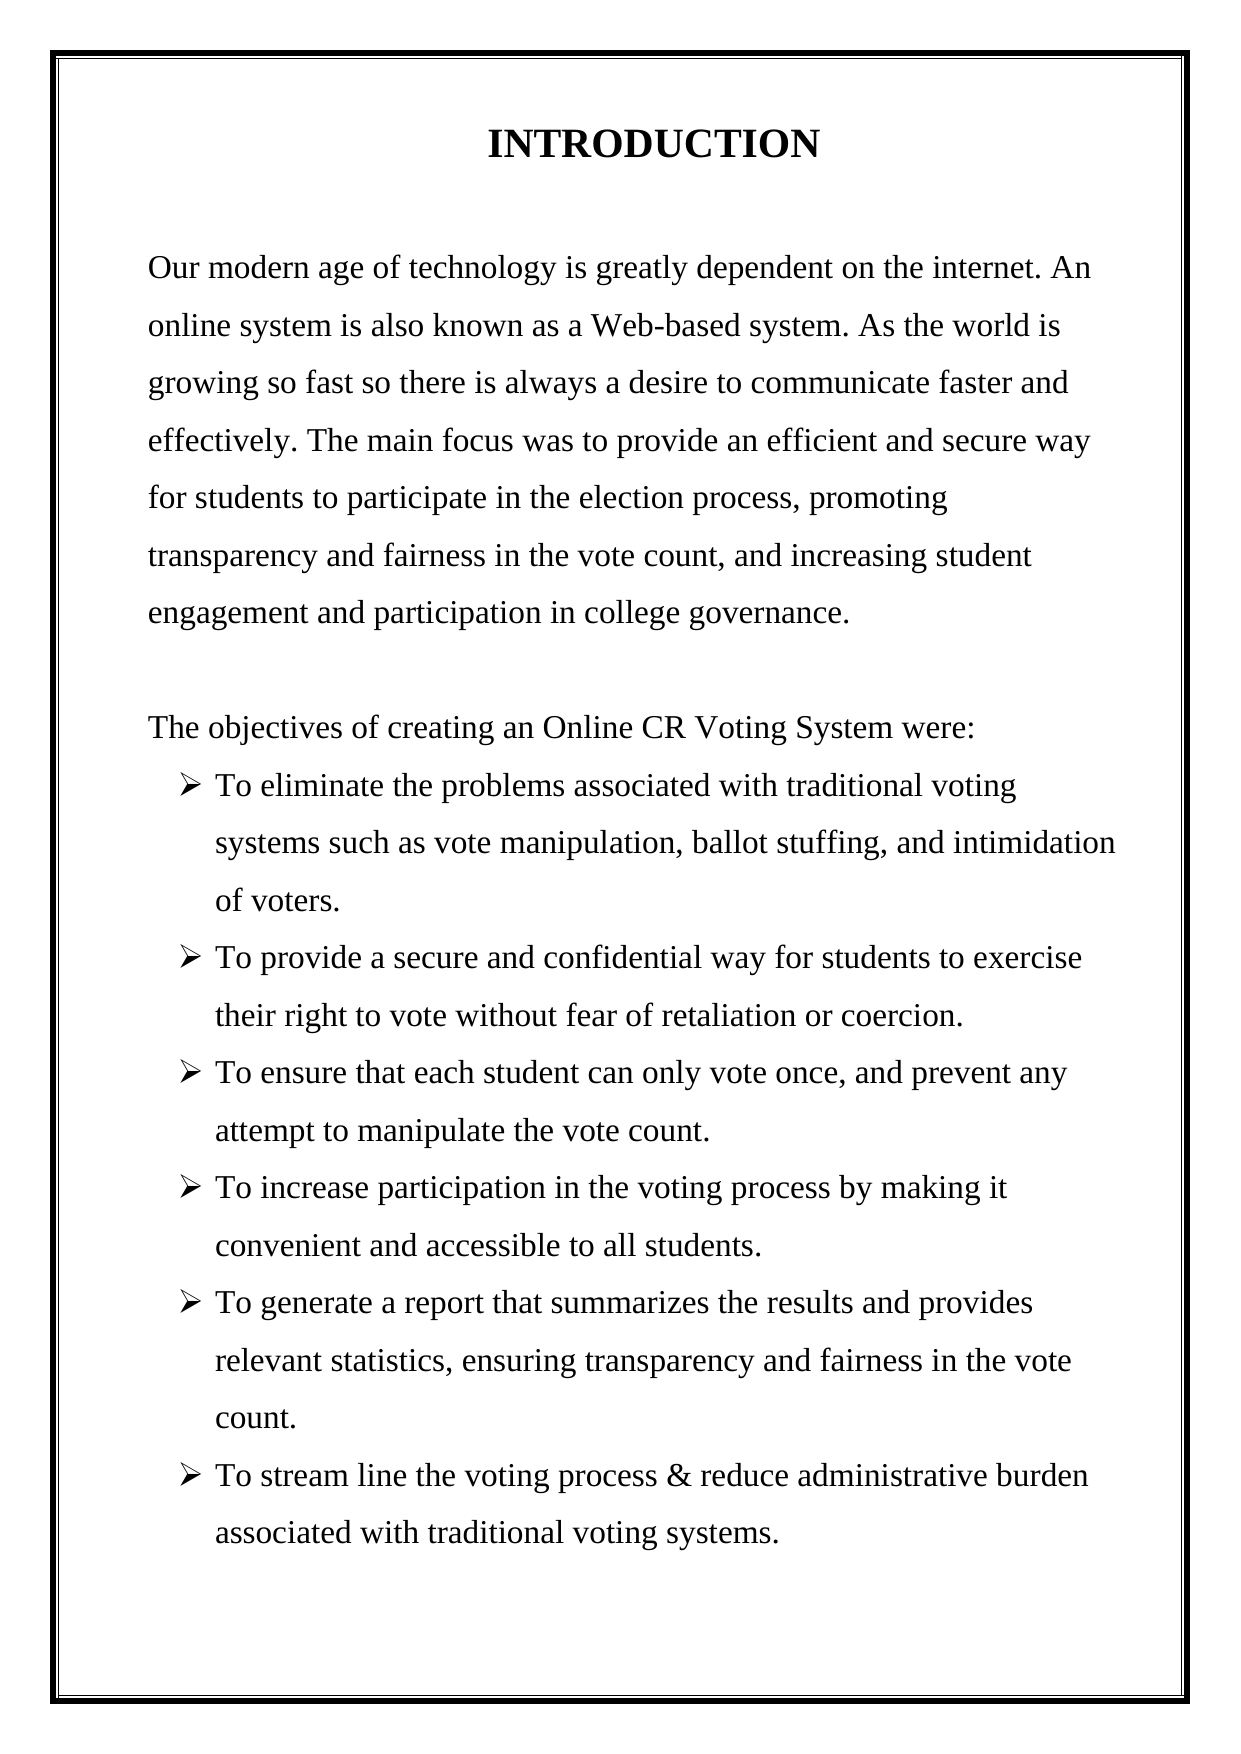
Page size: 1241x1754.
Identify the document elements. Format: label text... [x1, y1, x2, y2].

list To generate a report that summarizes the results and provides relevant statistics, ensuring transparency and fairness in the vote count. [177, 1282, 1122, 1436]
list To eliminate the problems associated with traditional voting systems such as vote manipulation, ballot stuffing, and intimidation of voters. [177, 765, 1122, 918]
list To provide a secure and confidential way for students to exercise their right to vote without fear of retaliation or coercion. [177, 937, 1122, 1033]
list To increase participation in the voting process by making it convenient and accessible to all students. [177, 1167, 1122, 1263]
list To ensure that each student can only vote once, and prevent any attempt to manipulate the vote count. [177, 1052, 1122, 1148]
text Our modern age of technology is greatly dependent on the internet. An online system is also known as a Web-based system. As the world is growing so fast so there is always a desire to communicate faster and effectively. The main focus was to provide an efficient and secure way for students to participate in the election process, promoting transparency and fairness in the vote count, and increasing student engagement and participation in college governance. [148, 190, 1122, 631]
text The objectives of creating an Online CR Voting System were: [148, 707, 1122, 746]
list INTRODUCTION [185, 118, 1122, 166]
list To stream line the voting process & reduce administrative burden associated with traditional voting systems. [177, 1455, 1122, 1551]
